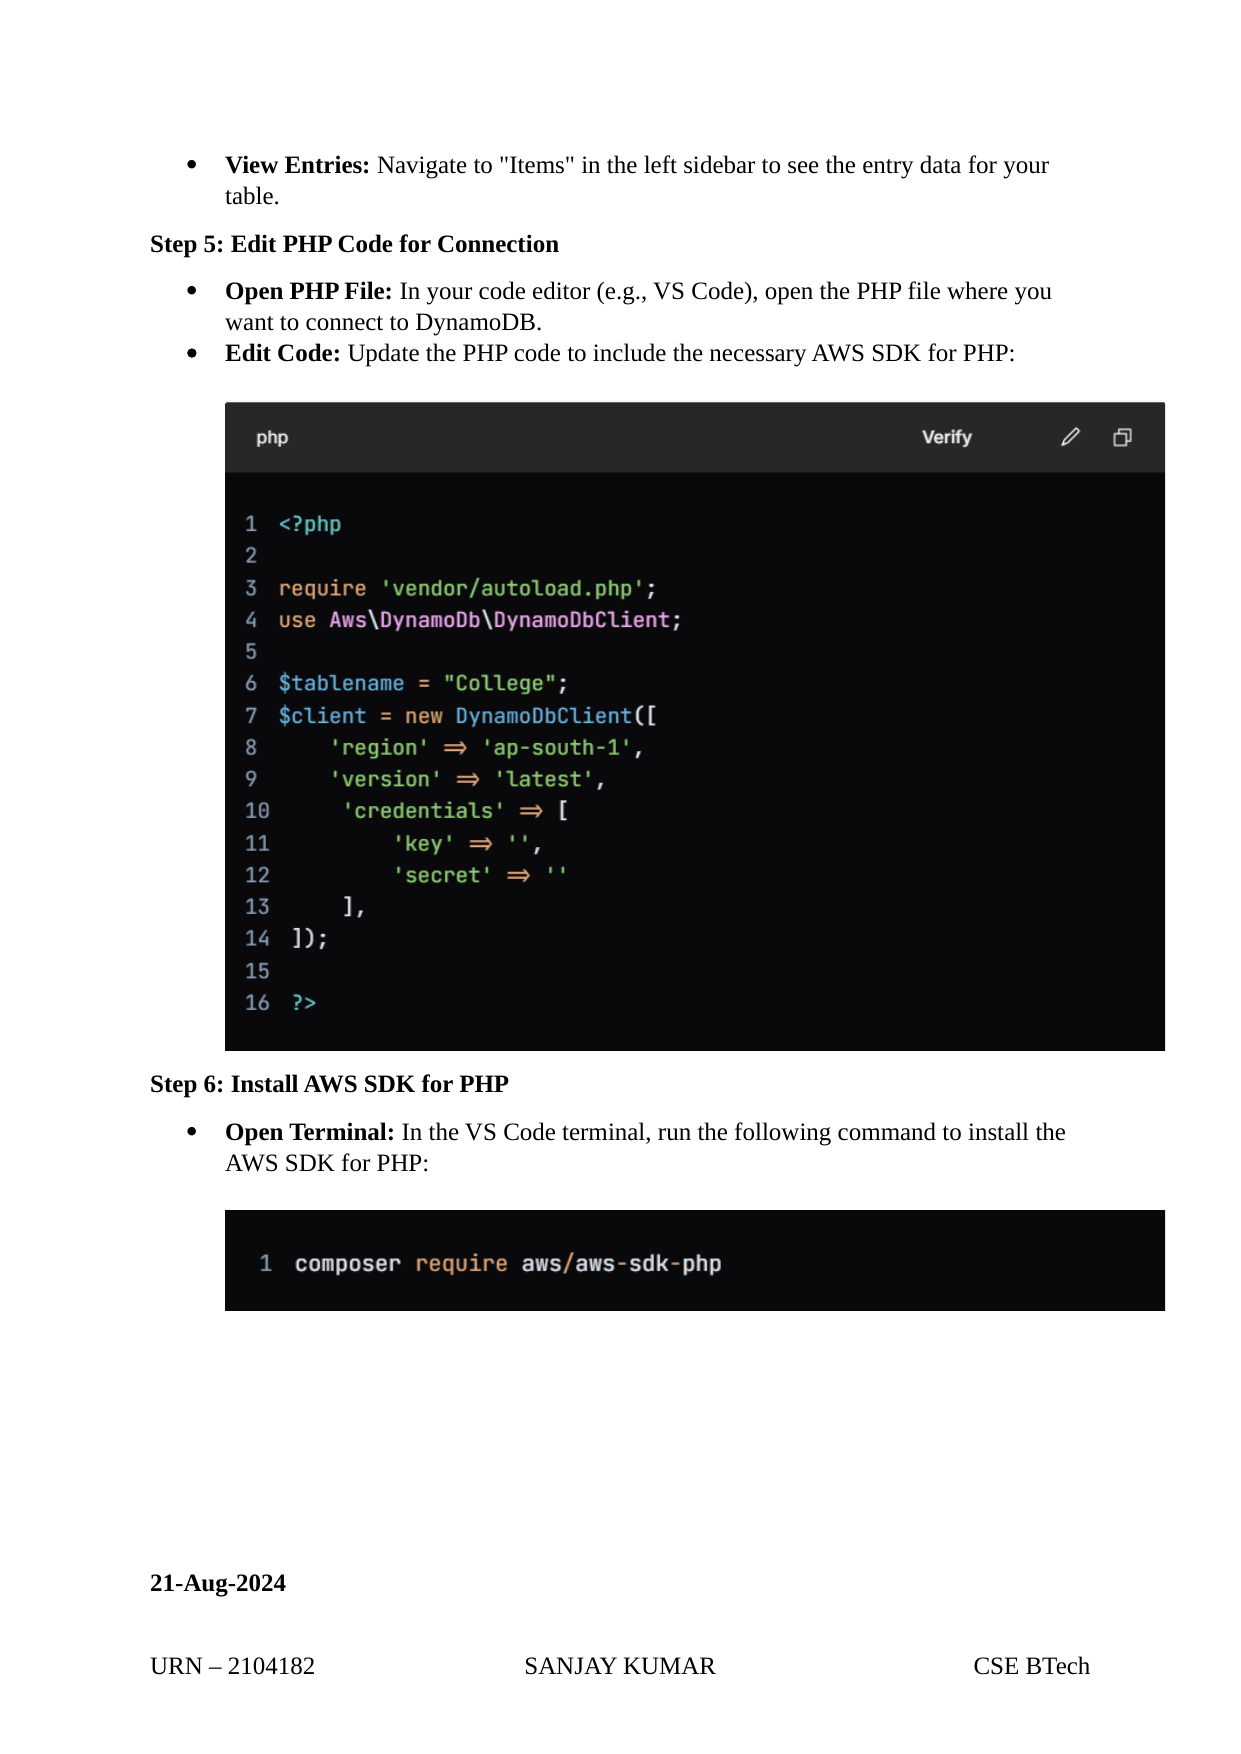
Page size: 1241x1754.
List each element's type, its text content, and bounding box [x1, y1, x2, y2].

text 21-Aug-2024 [150, 1568, 1090, 1597]
text Step 5: Edit PHP Code for Connection [150, 229, 1090, 257]
list View Entries: Navigate to "Items" in the left sidebar to see the entry data for your table. [187, 150, 1090, 210]
list Open PHP File: In your code editor (e.g., VS Code), open the PHP file where you want to connect to DynamoDB. [187, 276, 1090, 336]
text Step 6: Install AWS SDK for PHP [150, 1069, 1090, 1098]
picture [225, 1210, 1166, 1311]
picture [225, 400, 1166, 1051]
